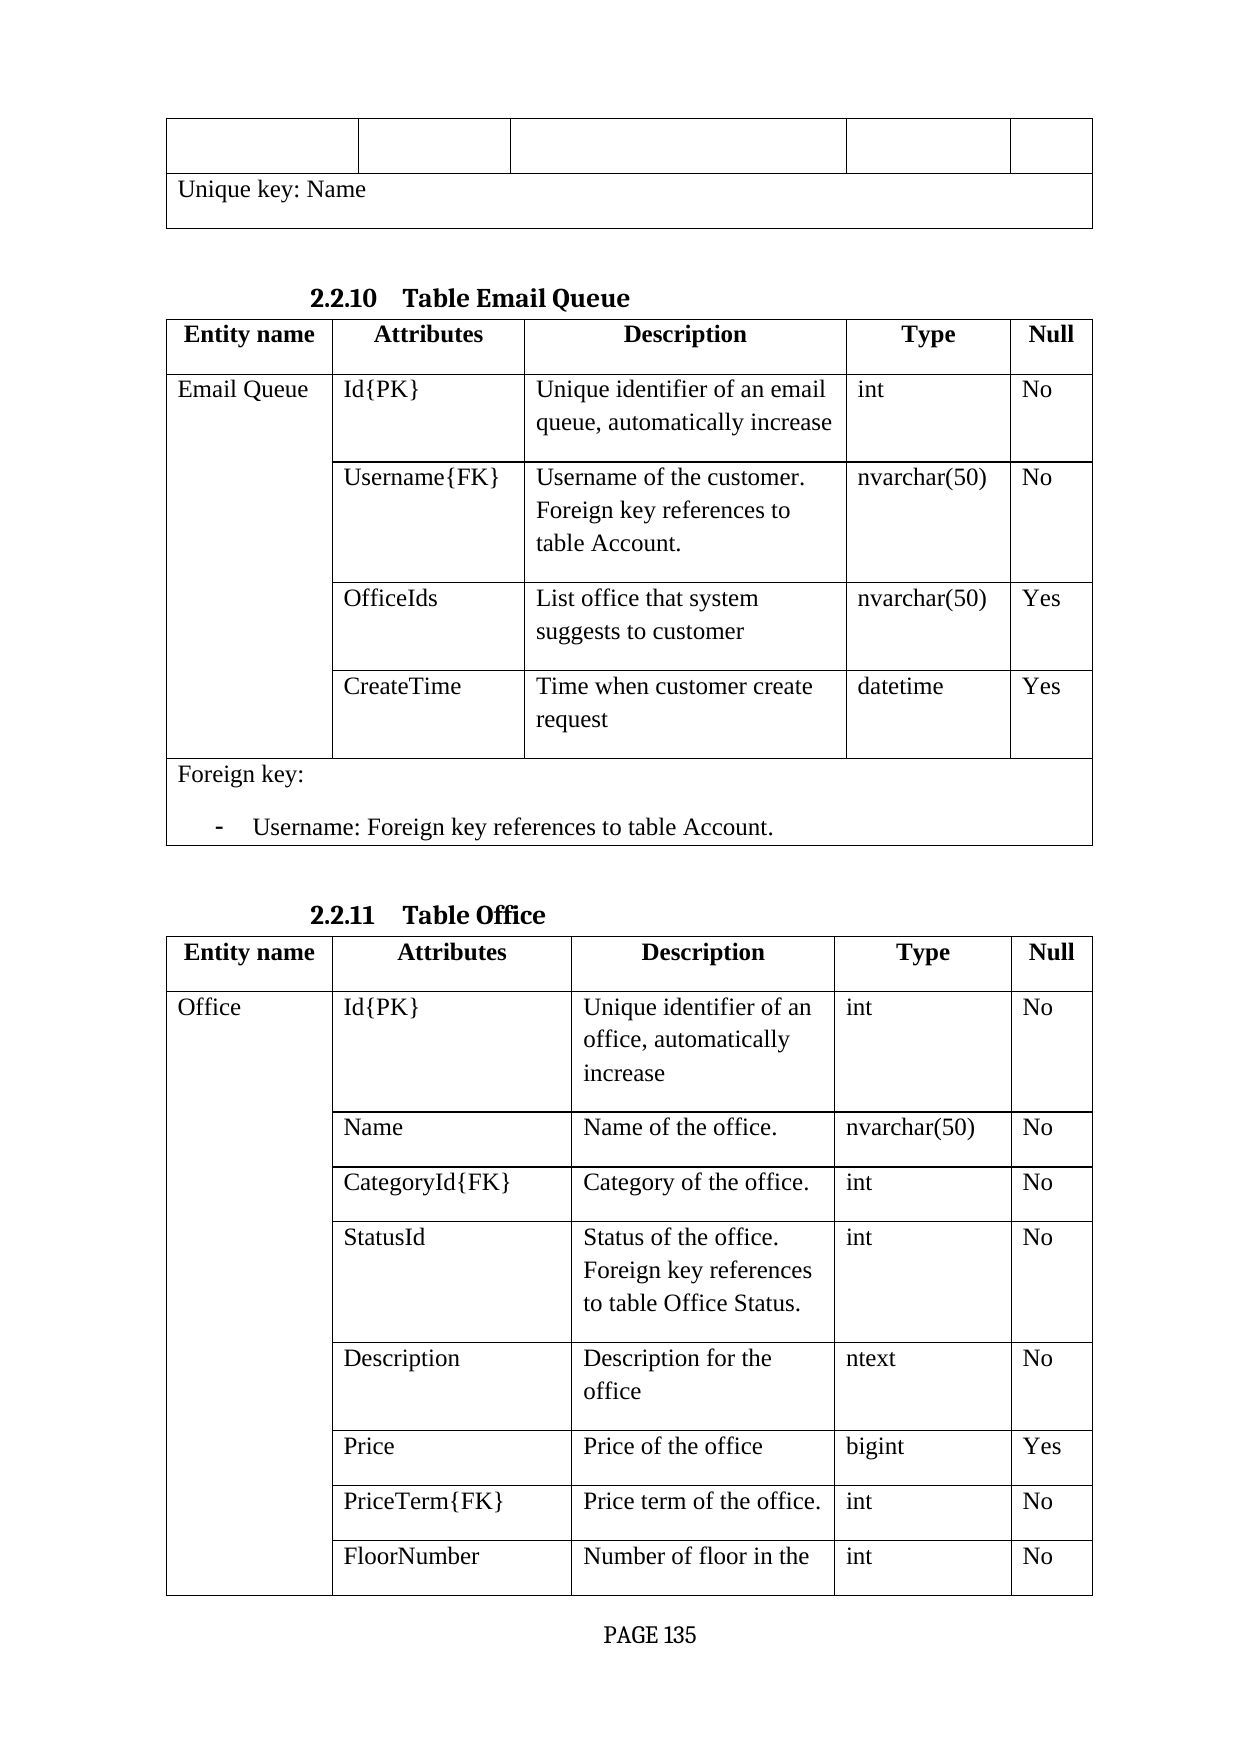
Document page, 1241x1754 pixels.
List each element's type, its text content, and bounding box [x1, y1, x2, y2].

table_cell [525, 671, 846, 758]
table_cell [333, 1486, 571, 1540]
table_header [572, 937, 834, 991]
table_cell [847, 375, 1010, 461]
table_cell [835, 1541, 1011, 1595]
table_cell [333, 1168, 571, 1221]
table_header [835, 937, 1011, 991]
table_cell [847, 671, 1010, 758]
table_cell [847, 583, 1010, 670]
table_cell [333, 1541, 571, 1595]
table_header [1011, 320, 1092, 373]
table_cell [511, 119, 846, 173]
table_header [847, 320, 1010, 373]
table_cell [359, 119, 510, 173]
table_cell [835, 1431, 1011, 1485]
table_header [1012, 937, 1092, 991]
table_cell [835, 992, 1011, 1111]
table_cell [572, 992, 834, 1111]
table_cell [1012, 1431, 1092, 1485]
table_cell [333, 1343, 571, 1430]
subtitle Table Office [310, 900, 1122, 931]
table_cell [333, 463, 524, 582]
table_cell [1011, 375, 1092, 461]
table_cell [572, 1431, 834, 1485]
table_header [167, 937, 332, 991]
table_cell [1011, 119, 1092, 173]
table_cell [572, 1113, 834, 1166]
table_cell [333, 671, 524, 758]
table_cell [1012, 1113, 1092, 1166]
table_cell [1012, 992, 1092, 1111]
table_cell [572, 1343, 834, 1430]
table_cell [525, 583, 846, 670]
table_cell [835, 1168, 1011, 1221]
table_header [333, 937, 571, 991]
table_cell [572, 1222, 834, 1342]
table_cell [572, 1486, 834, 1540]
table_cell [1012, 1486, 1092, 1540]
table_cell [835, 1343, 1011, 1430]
subtitle Table Email Queue [310, 283, 1122, 314]
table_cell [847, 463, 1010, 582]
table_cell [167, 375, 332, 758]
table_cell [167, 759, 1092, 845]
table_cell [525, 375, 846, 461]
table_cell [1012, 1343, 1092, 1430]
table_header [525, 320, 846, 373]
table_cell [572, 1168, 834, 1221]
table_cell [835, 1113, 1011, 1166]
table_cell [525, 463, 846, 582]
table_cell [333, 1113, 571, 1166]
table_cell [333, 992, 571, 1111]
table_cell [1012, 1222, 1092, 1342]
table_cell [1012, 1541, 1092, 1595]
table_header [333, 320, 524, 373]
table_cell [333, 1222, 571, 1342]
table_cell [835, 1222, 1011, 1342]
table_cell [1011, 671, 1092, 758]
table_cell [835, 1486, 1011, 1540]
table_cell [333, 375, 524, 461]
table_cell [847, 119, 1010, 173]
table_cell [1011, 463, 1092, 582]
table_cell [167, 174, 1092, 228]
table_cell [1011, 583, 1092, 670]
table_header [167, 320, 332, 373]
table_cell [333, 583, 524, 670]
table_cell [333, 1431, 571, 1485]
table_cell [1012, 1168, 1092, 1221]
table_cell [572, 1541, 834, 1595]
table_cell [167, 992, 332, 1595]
